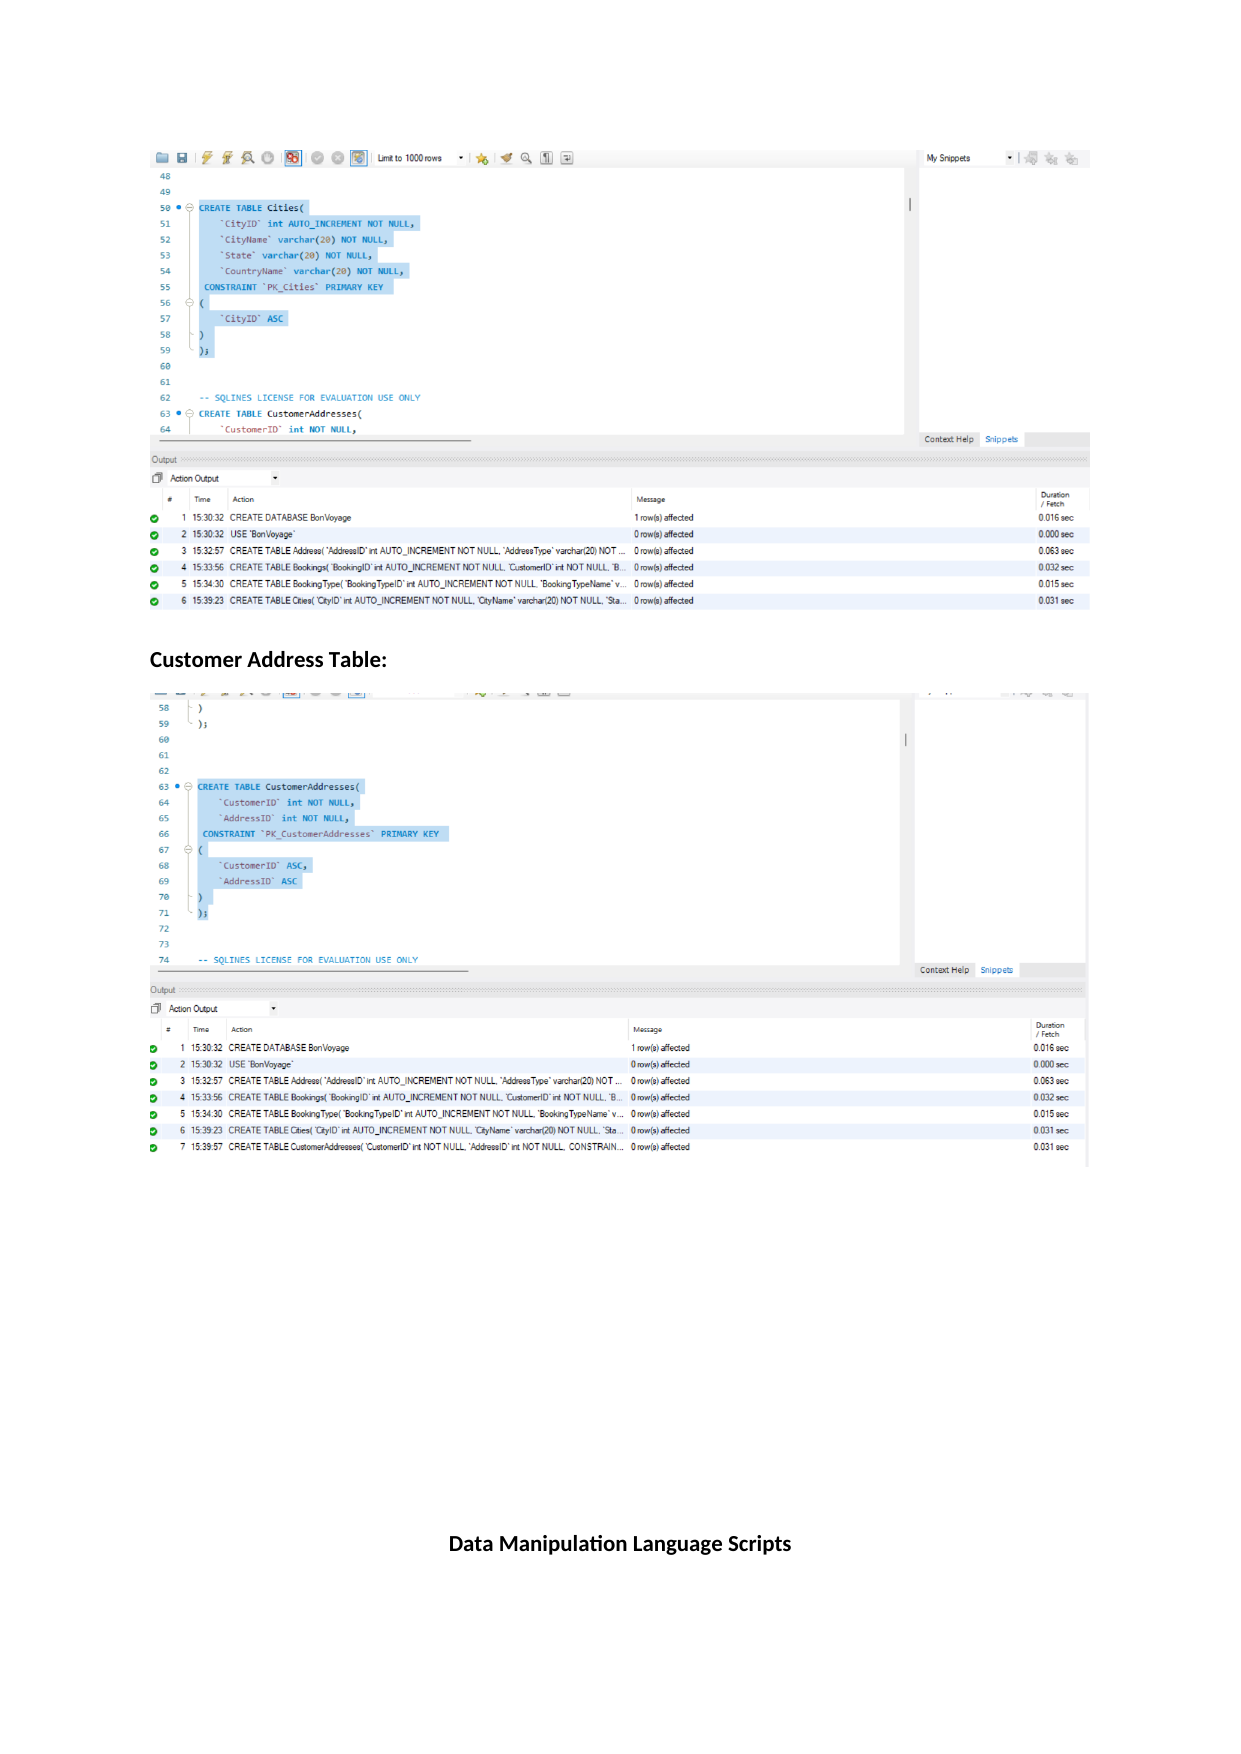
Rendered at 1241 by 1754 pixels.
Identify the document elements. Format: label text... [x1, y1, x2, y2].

text Customer Address Table: [150, 645, 1090, 673]
picture [150, 693, 1089, 1167]
text Data Manipulation Language Scripts [150, 1529, 1090, 1557]
picture [150, 150, 1090, 624]
